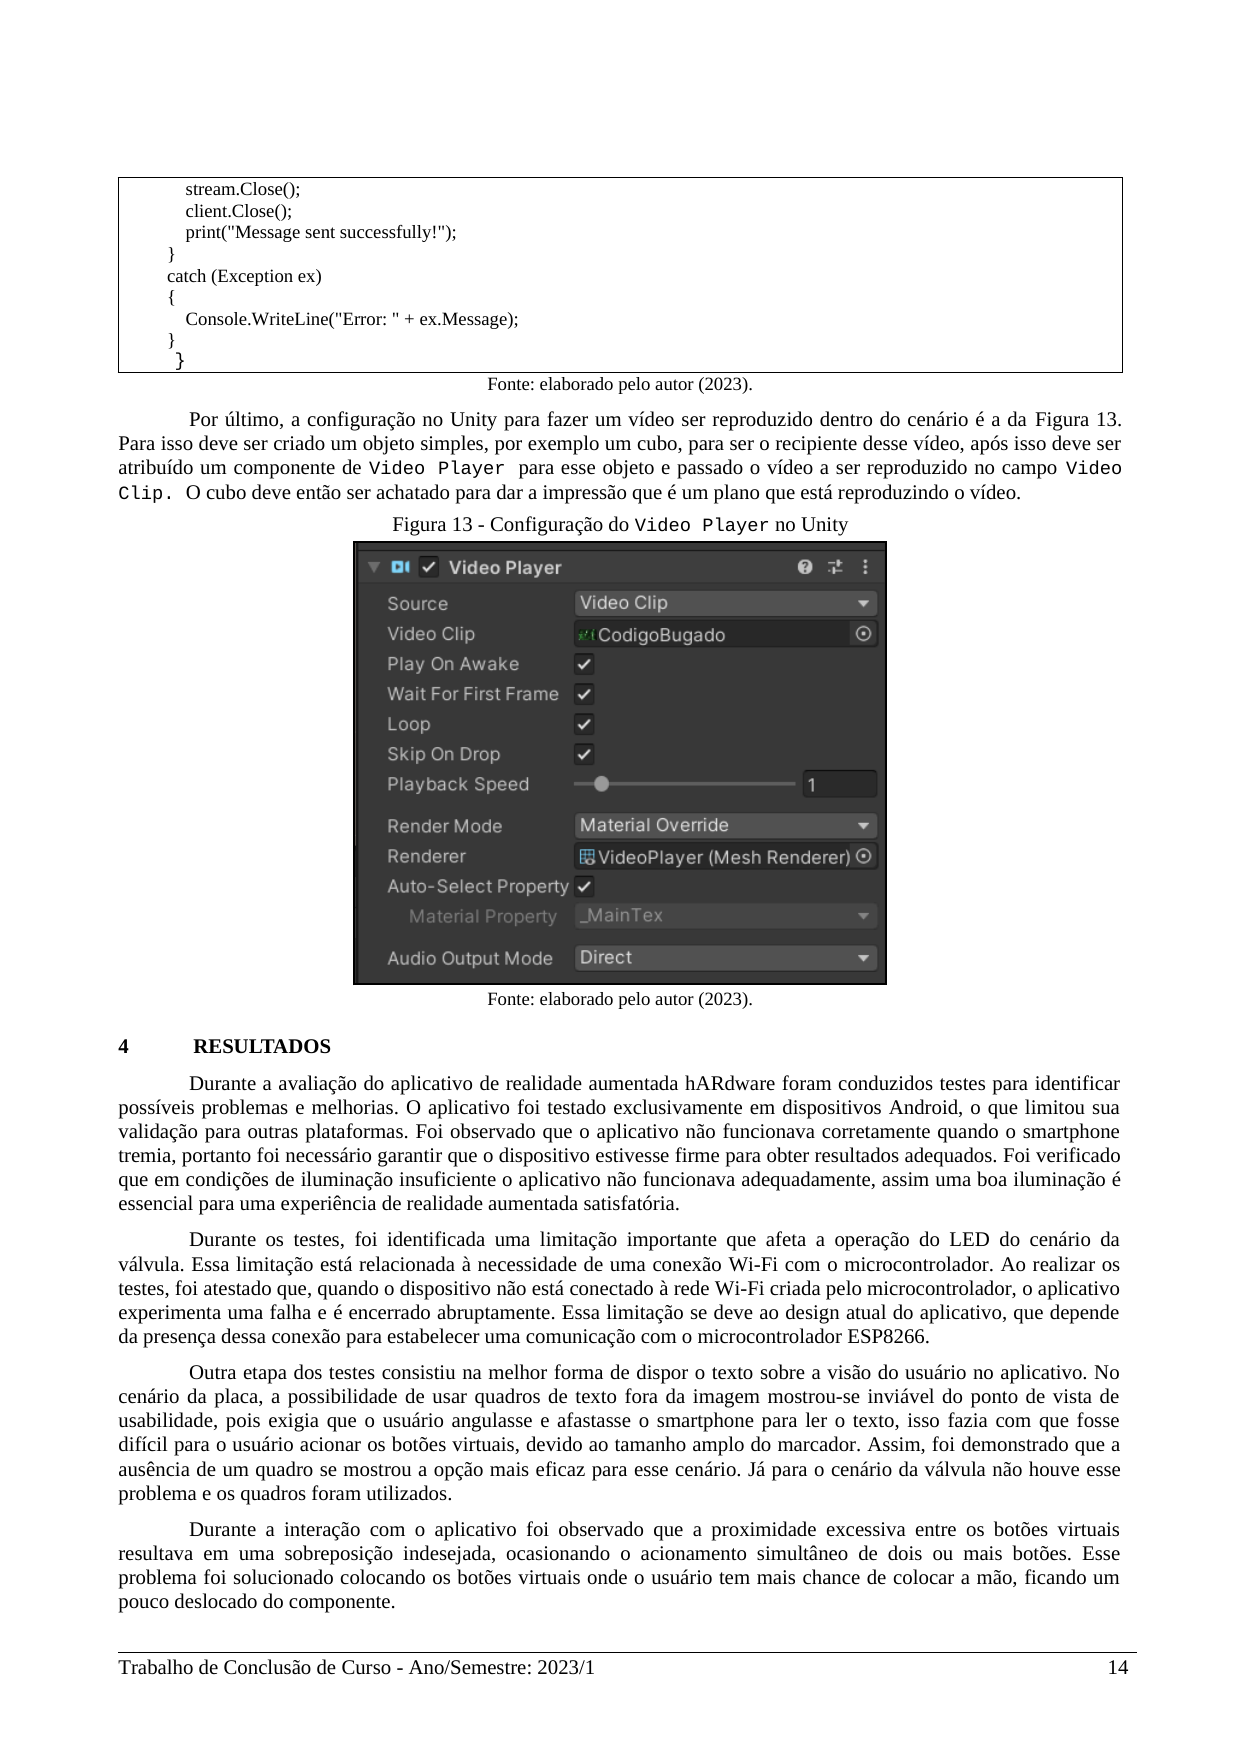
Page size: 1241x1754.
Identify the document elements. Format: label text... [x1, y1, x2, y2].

text Durante os testes, foi identificada uma limitação importante que afeta a operação do LED do cenário da válvula. Essa limitação está relacionada à necessidade de uma conexão Wi-Fi com o microcontrolador. Ao realizar os testes, foi atestado que, quando o dispositivo não está conectado à rede Wi-Fi criada pelo microcontrolador, o aplicativo experimenta uma falha e é encerrado abruptamente. Essa limitação se deve ao design atual do aplicativo, que depende da presença dessa conexão para estabelecer uma comunicação com o microcontrolador ESP8266. [118, 1227, 1122, 1348]
text Fonte: elaborado pelo autor (2023). [118, 987, 1122, 1009]
text Figura 13 - Configuração do Video Player no Unity [118, 512, 1122, 537]
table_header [119, 178, 1122, 372]
text Fonte: elaborado pelo autor (2023). [118, 373, 1122, 394]
text Durante a interação com o aplicativo foi observado que a proximidade excessiva entre os botões virtuais resultava em uma sobreposição indesejada, ocasionando o acionamento simultâneo de dois ou mais botões. Esse problema foi solucionado colocando os botões virtuais onde o usuário tem mais chance de colocar a mão, ficando um pouco deslocado do componente. [118, 1517, 1122, 1613]
picture [355, 543, 885, 983]
text Outra etapa dos testes consistiu na melhor forma de dispor o texto sobre a visão do usuário no aplicativo. No cenário da placa, a possibilidade de usar quadros de texto fora da imagem mostrou-se inviável do ponto de vista de usabilidade, pois exigia que o usuário angulasse e afastasse o smartphone para ler o texto, isso fazia com que fosse difícil para o usuário acionar os botões virtuais, devido ao tamanho amplo do marcador. Assim, foi demonstrado que a ausência de um quadro se mostrou a opção mais eficaz para esse cenário. Já para o cenário da válvula não houve esse problema e os quadros foram utilizados. [118, 1360, 1122, 1504]
text Durante a avaliação do aplicativo de realidade aumentada hARdware foram conduzidos testes para identificar possíveis problemas e melhorias. O aplicativo foi testado exclusivamente em dispositivos Android, o que limitou sua validação para outras plataformas. Foi observado que o aplicativo não funcionava corretamente quando o smartphone tremia, portanto foi necessário garantir que o dispositivo estivesse firme para obter resultados adequados. Foi verificado que em condições de iluminação insuficiente o aplicativo não funcionava adequadamente, assim uma boa iluminação é essencial para uma experiência de realidade aumentada satisfatória. [118, 1071, 1122, 1215]
text Por último, a configuração no Unity para fazer um vídeo ser reproduzido dentro do cenário é a da Figura 13. Para isso deve ser criado um objeto simples, por exemplo um cubo, para ser o recipiente desse vídeo, após isso deve ser atribuído um componente de Video Player para esse objeto e passado o vídeo a ser reproduzido no campo Video Clip. O cubo deve então ser achatado para dar a impressão que é um plano que está reproduzindo o vídeo. [118, 407, 1122, 505]
subtitle RESULTADOS [118, 1034, 1122, 1058]
